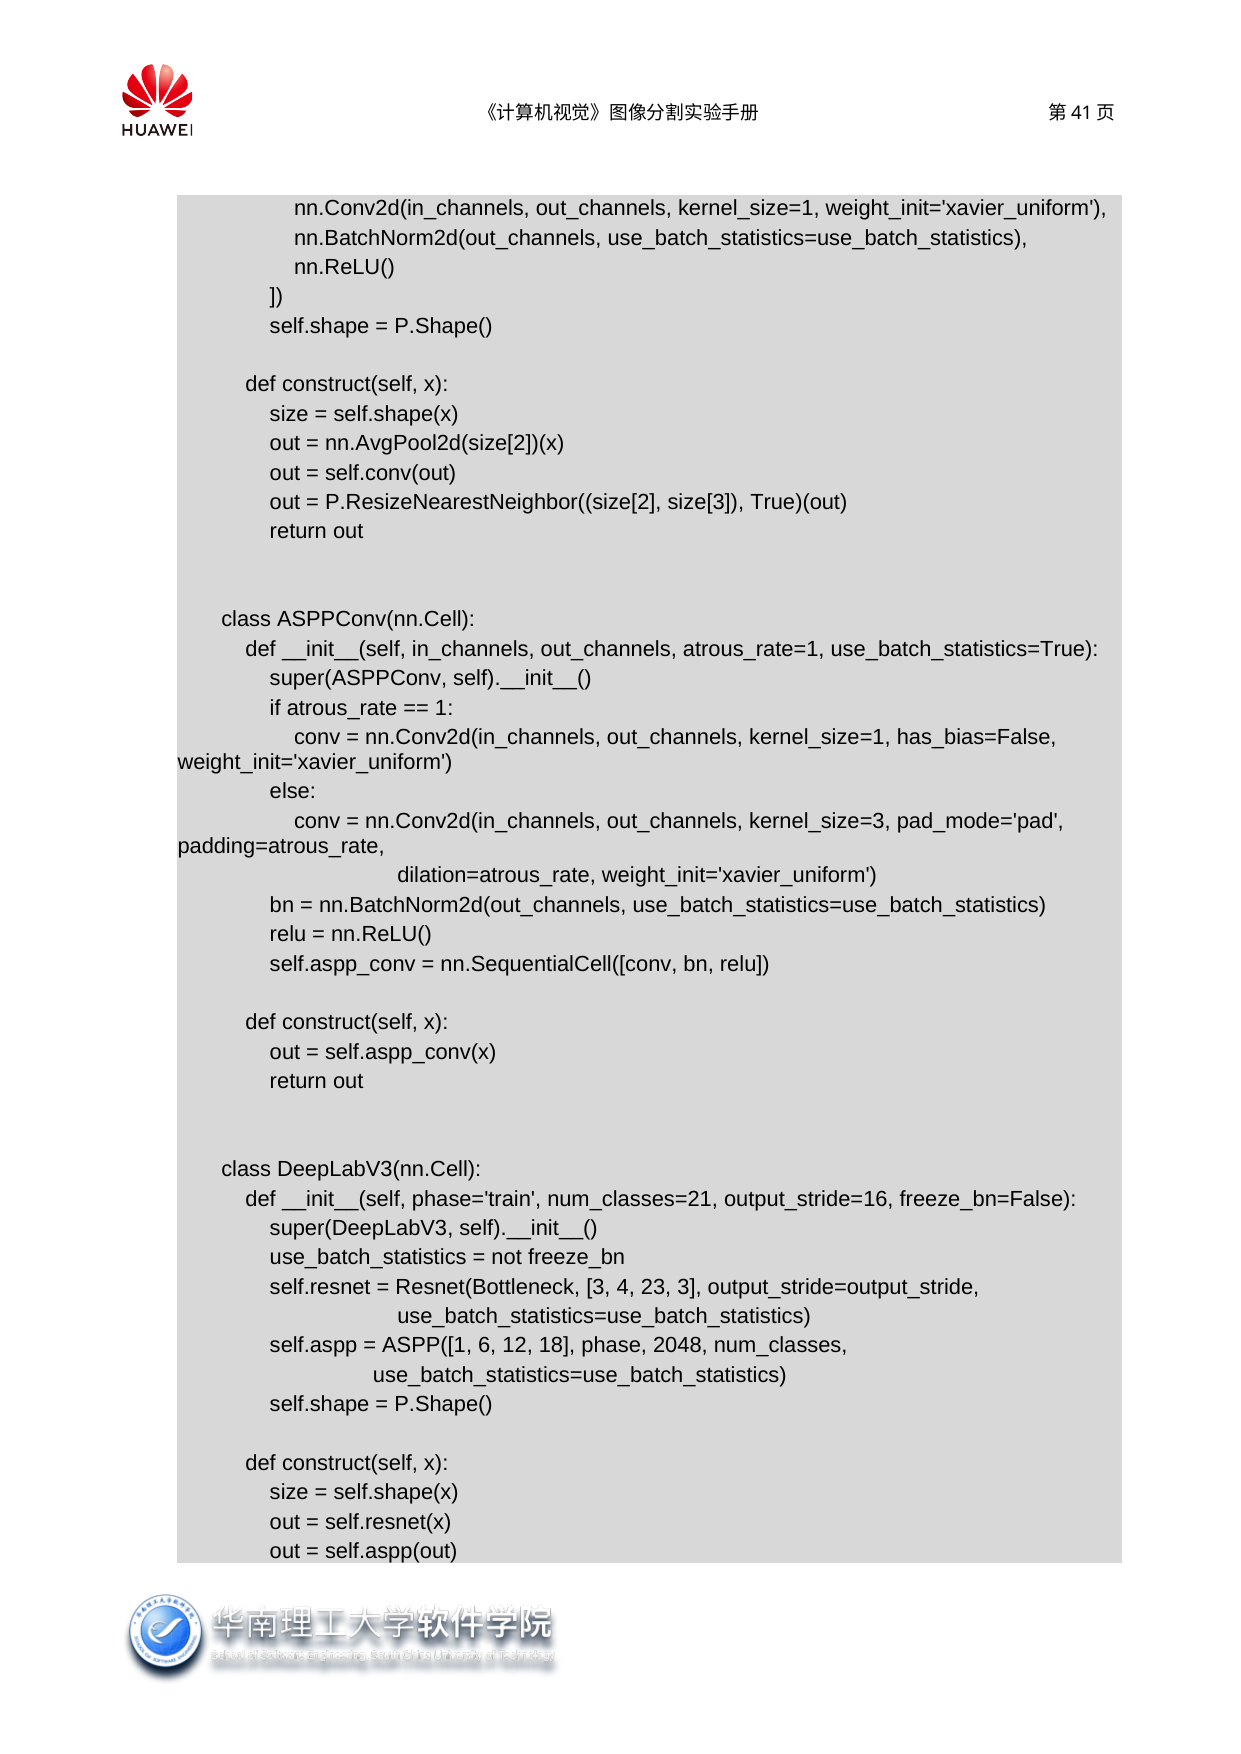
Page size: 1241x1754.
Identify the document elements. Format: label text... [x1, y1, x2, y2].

text def __init__(self, phase='train', num_classes=21, output_stride=16, freeze_bn=False): [177, 1186, 1122, 1211]
text use_batch_statistics=use_batch_statistics) [177, 1303, 1122, 1328]
text relu = nn.ReLU() [177, 921, 1122, 946]
text else: [177, 778, 1122, 804]
text if atrous_rate == 1: [177, 694, 1122, 720]
text conv = nn.Conv2d(in_channels, out_channels, kernel_size=3, pad_mode='pad', padding=atrous_rate, [177, 808, 1122, 858]
text use_batch_statistics=use_batch_statistics) [177, 1362, 1122, 1387]
text nn.BatchNorm2d(out_channels, use_batch_statistics=use_batch_statistics), [177, 224, 1122, 250]
text out = P.ResizeNearestNeighbor((size[2], size[3]), True)(out) [177, 489, 1122, 514]
text self.shape = P.Shape() [177, 313, 1122, 338]
text nn.Conv2d(in_channels, out_channels, kernel_size=1, weight_init='xavier_uniform'), [177, 195, 1122, 220]
text super(ASPPConv, self).__init__() [177, 665, 1122, 690]
text out = self.aspp_conv(x) [177, 1039, 1122, 1064]
text self.resnet = Resnet(Bottleneck, [3, 4, 23, 3], output_stride=output_stride, [177, 1274, 1122, 1299]
text ]) [177, 283, 1122, 308]
text self.aspp_conv = nn.SequentialCell([conv, bn, relu]) [177, 951, 1122, 976]
text out = nn.AvgPool2d(size[2])(x) [177, 430, 1122, 455]
text use_batch_statistics = not freeze_bn [177, 1244, 1122, 1269]
text super(DeepLabV3, self).__init__() [177, 1215, 1122, 1240]
text out = self.resnet(x) [177, 1509, 1122, 1534]
text return out [177, 518, 1122, 543]
text class DeepLabV3(nn.Cell): [177, 1156, 1122, 1181]
text out = self.conv(out) [177, 459, 1122, 485]
text bn = nn.BatchNorm2d(out_channels, use_batch_statistics=use_batch_statistics) [177, 892, 1122, 917]
text nn.ReLU() [177, 254, 1122, 279]
text self.shape = P.Shape() [177, 1391, 1122, 1416]
text class ASPPConv(nn.Cell): [177, 606, 1122, 632]
text size = self.shape(x) [177, 401, 1122, 426]
text def construct(self, x): [177, 1009, 1122, 1034]
text dilation=atrous_rate, weight_init='xavier_uniform') [177, 862, 1122, 888]
text size = self.shape(x) [177, 1479, 1122, 1504]
text def construct(self, x): [177, 1450, 1122, 1475]
picture [122, 64, 193, 136]
text return out [177, 1068, 1122, 1093]
text self.aspp = ASPP([1, 6, 12, 18], phase, 2048, num_classes, [177, 1332, 1122, 1358]
picture [127, 1594, 557, 1672]
text def __init__(self, in_channels, out_channels, atrous_rate=1, use_batch_statistics=True): [177, 636, 1122, 661]
text conv = nn.Conv2d(in_channels, out_channels, kernel_size=1, has_bias=False, weight_init='xavier_uniform') [177, 724, 1122, 774]
text out = self.aspp(out) [177, 1538, 1122, 1563]
text def construct(self, x): [177, 371, 1122, 397]
